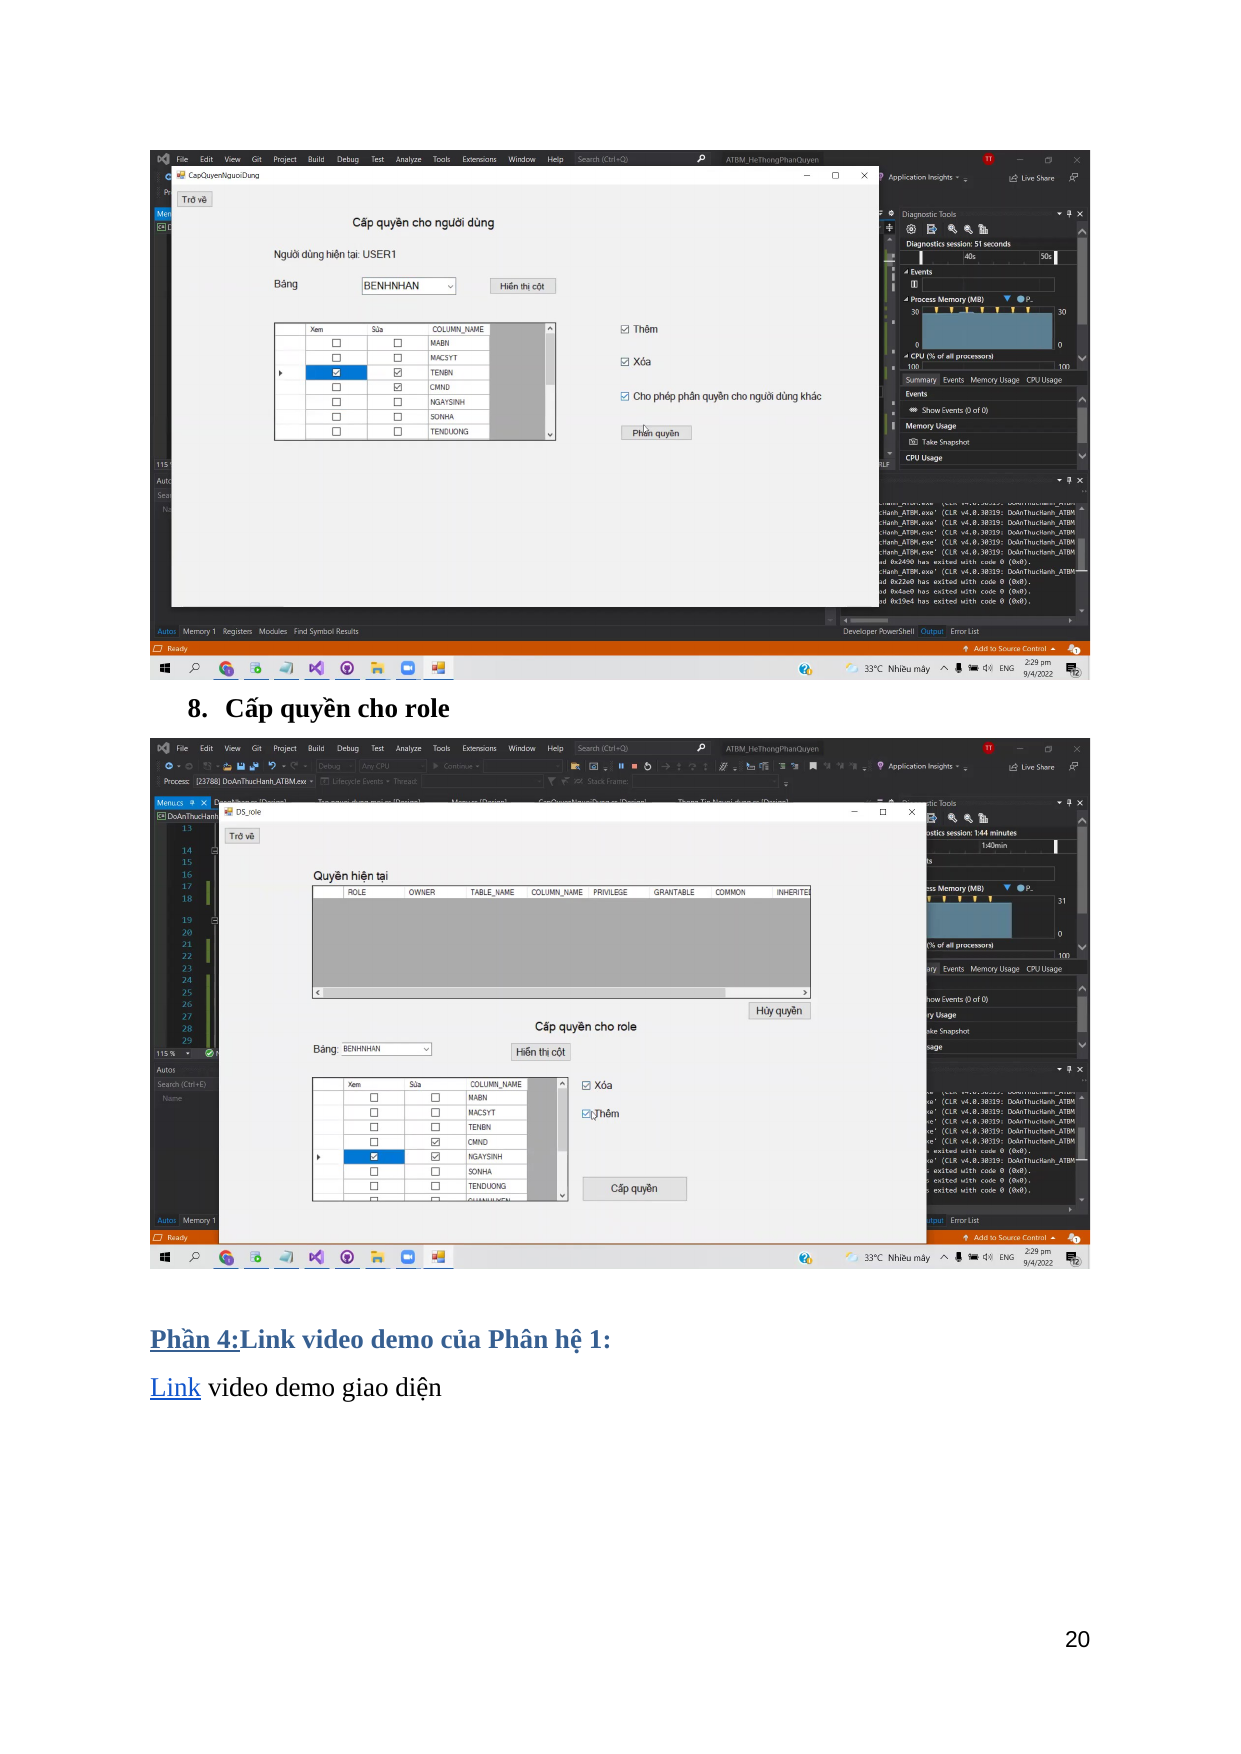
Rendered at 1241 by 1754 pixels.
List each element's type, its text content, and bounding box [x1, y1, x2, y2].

picture [150, 150, 1091, 680]
picture [150, 738, 1091, 1269]
subtitle Phần 4:Link video demo của Phân hệ 1: [150, 1323, 1090, 1354]
list Cấp quyền cho role [187, 692, 1090, 723]
text Link video demo giao diện [150, 1371, 1090, 1402]
